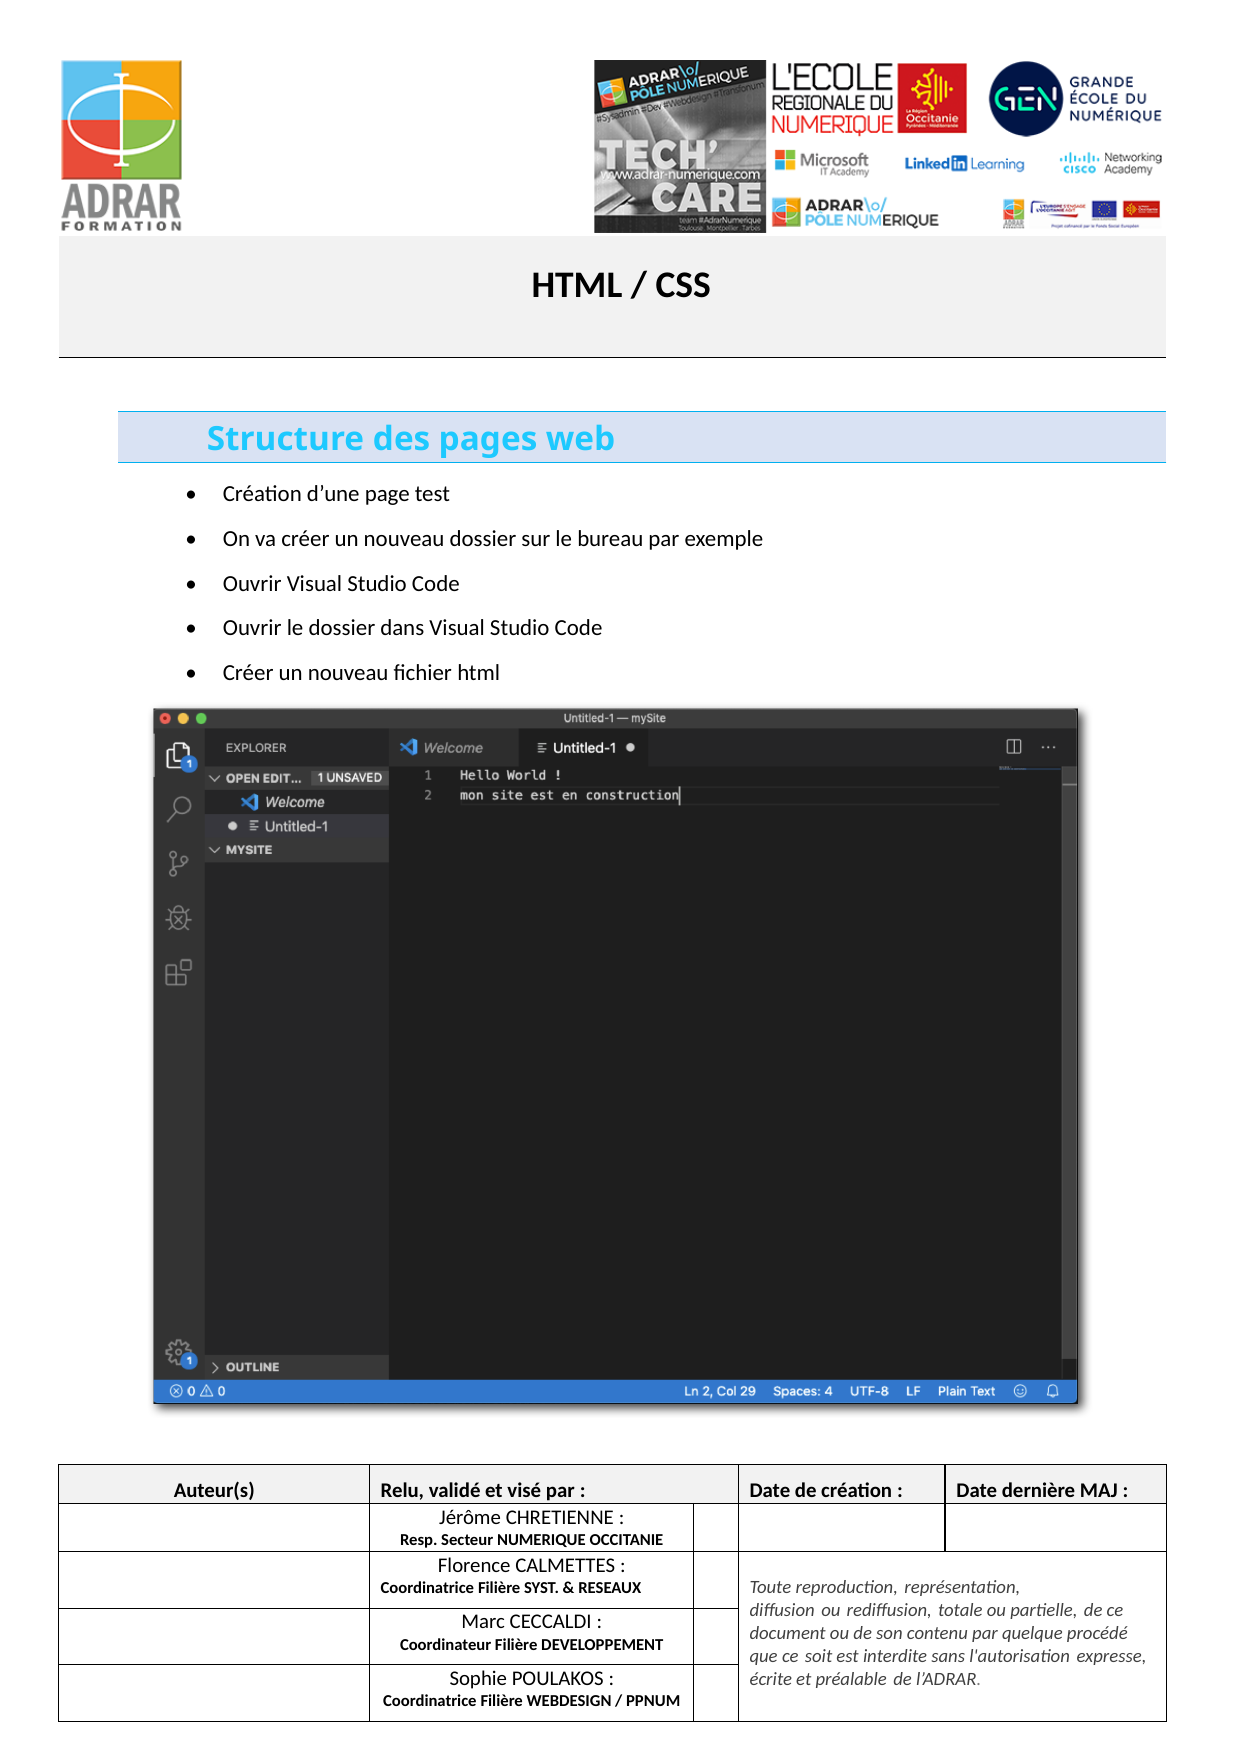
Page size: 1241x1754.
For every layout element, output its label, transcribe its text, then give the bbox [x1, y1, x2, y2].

picture [61, 58, 183, 233]
list Ouvrir Visual Studio Code [185, 569, 1093, 597]
picture [594, 60, 1166, 233]
list Création d’une page test [185, 479, 1093, 507]
subtitle Structure des pages web [118, 412, 1166, 462]
list On va créer un nouveau dossier sur le bureau par exemple [185, 524, 1093, 552]
picture [147, 702, 1093, 1418]
list Ouvrir le dossier dans Visual Studio Code [185, 613, 1093, 642]
list Créer un nouveau fichier html [185, 658, 1093, 686]
